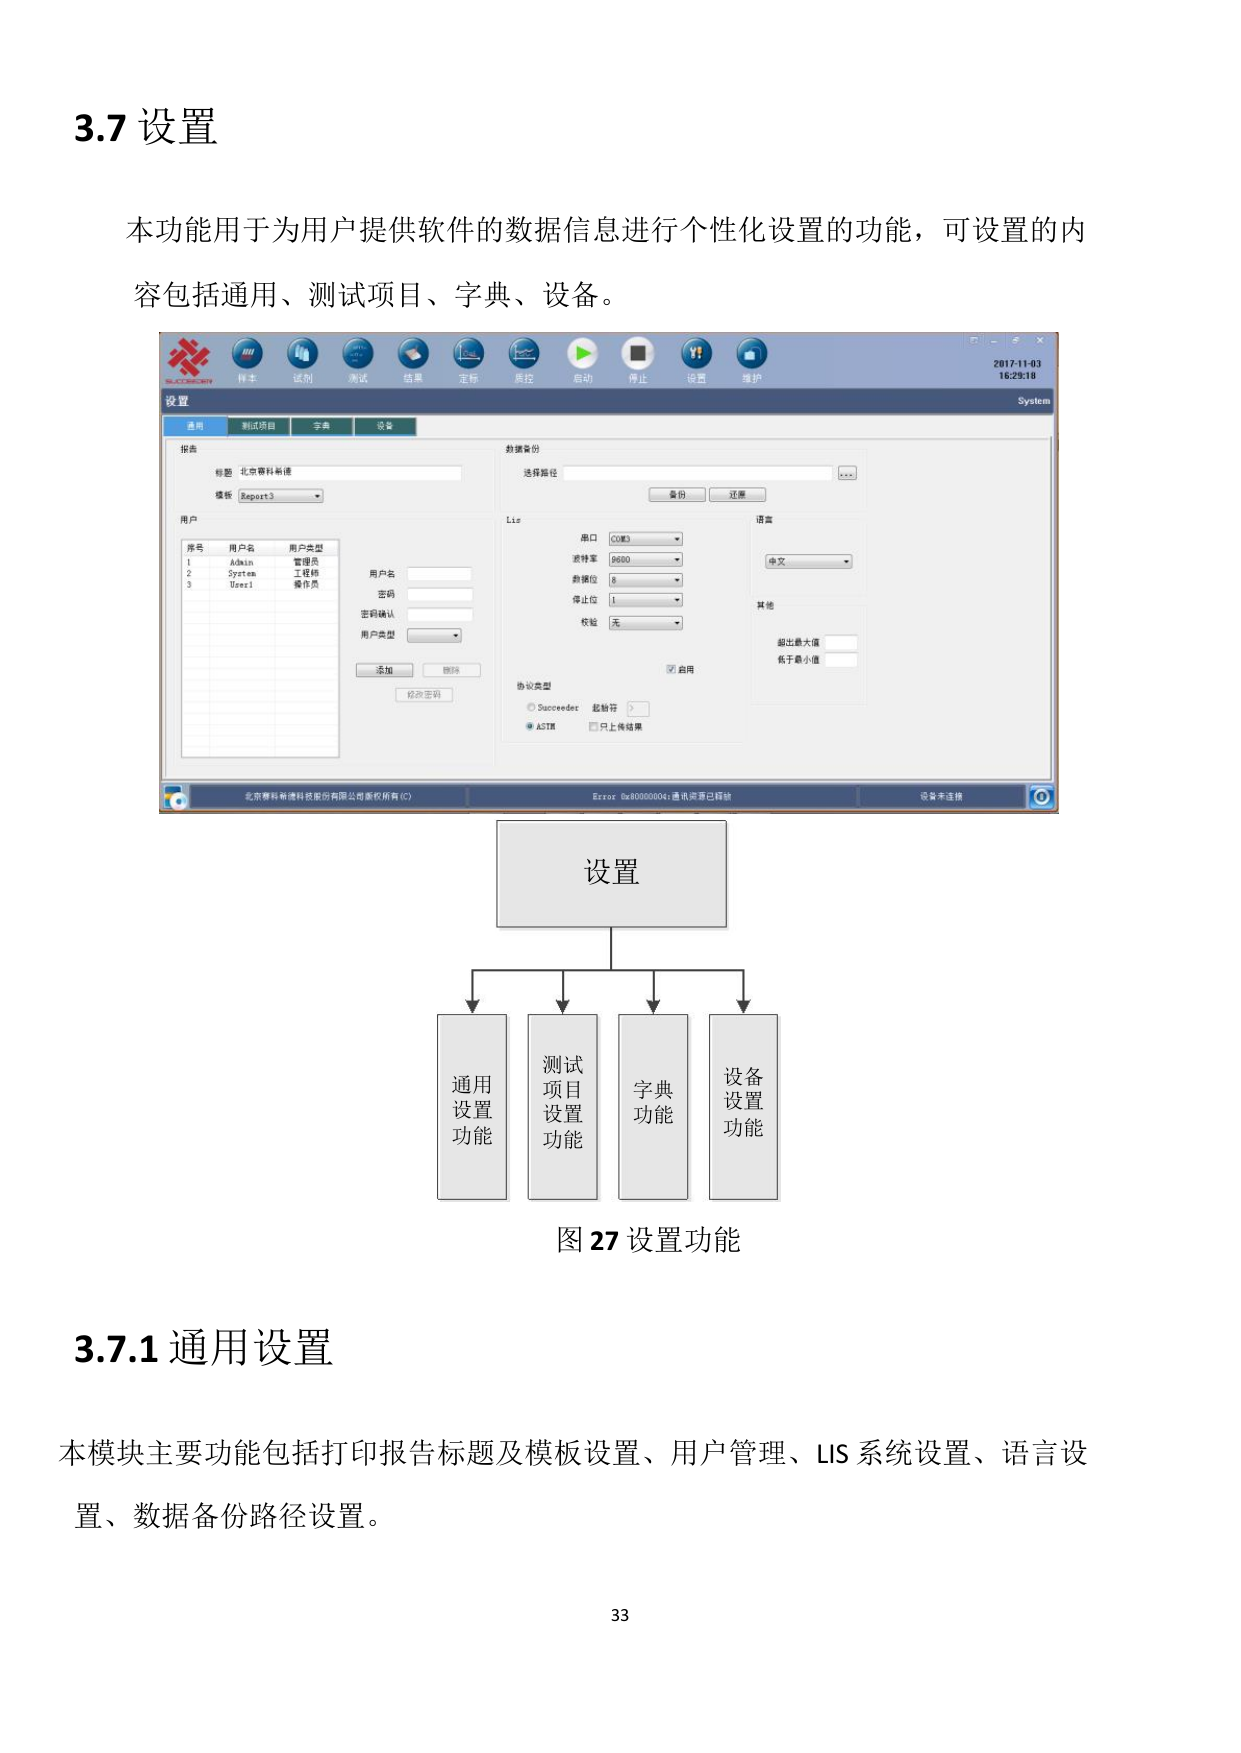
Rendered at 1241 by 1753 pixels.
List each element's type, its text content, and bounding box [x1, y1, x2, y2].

text 图27设置功能 [554, 1222, 796, 1258]
text 字典 [632, 1081, 705, 1101]
text 设备 [722, 1068, 795, 1089]
text 容包括通用、测试项目、字典、设备。 [133, 282, 703, 311]
picture [159, 332, 1060, 814]
text 功能 [451, 1122, 542, 1149]
text 设置 [722, 1089, 795, 1114]
text 通用 [451, 1076, 614, 1097]
text 3.7设置 [74, 101, 279, 152]
text 3.7.1通用设置 [74, 1322, 391, 1373]
text 设置 [542, 1101, 614, 1126]
text 功能 [632, 1101, 705, 1128]
text 33 [611, 1603, 658, 1626]
text 功能 [722, 1114, 795, 1141]
picture [436, 819, 781, 1202]
text 设置 [582, 859, 684, 888]
text 功能 [542, 1126, 614, 1153]
text 项目 [542, 1081, 614, 1101]
text 测试 [542, 1056, 614, 1076]
text 本模块主要功能包括打印报告标题及模板设置、用户管理、LIS系统设置、语言设 [57, 1435, 1240, 1471]
text 置、数据备份路径设置。 [74, 1503, 443, 1532]
text 设置 [451, 1097, 542, 1122]
text 本功能用于为用户提供软件的数据信息进行个性化设置的功能，可设置的内 [125, 217, 1240, 246]
